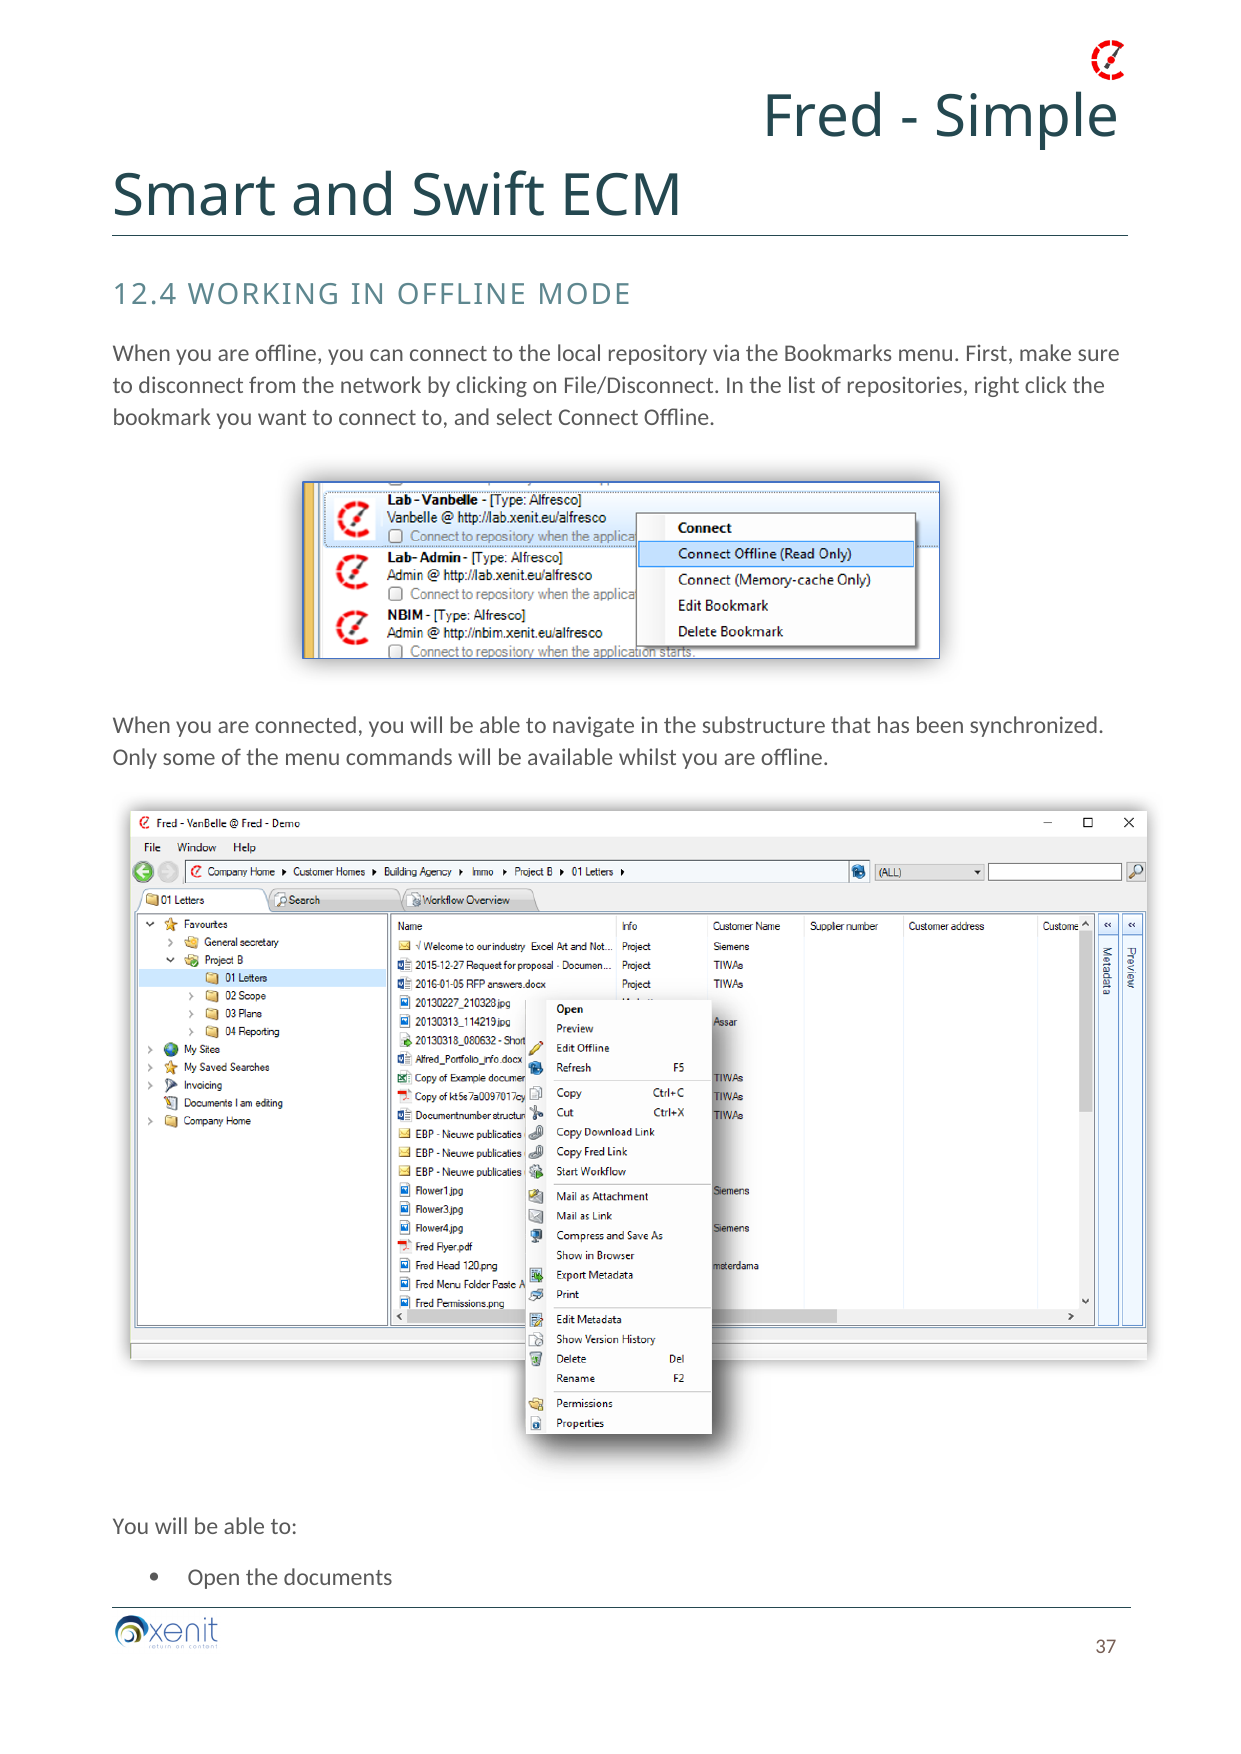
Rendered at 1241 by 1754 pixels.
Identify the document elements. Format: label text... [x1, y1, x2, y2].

picture [302, 481, 940, 659]
subtitle Working in Offline mode [112, 273, 1128, 313]
list Open the documents [150, 1562, 1128, 1592]
text You will be able to: [112, 1511, 1128, 1541]
picture [1087, 37, 1130, 83]
picture [130, 811, 1147, 1489]
text When you are offline, you can connect to the local repository via the Bookmarks menu. First, make sure to disconnect from the network by clicking on File/Disconnect. In the list of repositories, right click the bookmark you want to connect to, and select Connect Offline. [112, 338, 1128, 432]
picture [112, 1610, 222, 1654]
text When you are connected, you will be able to navigate in the substructure that has been synchronized. Only some of the menu commands will be available whilst you are offline. [112, 710, 1128, 771]
